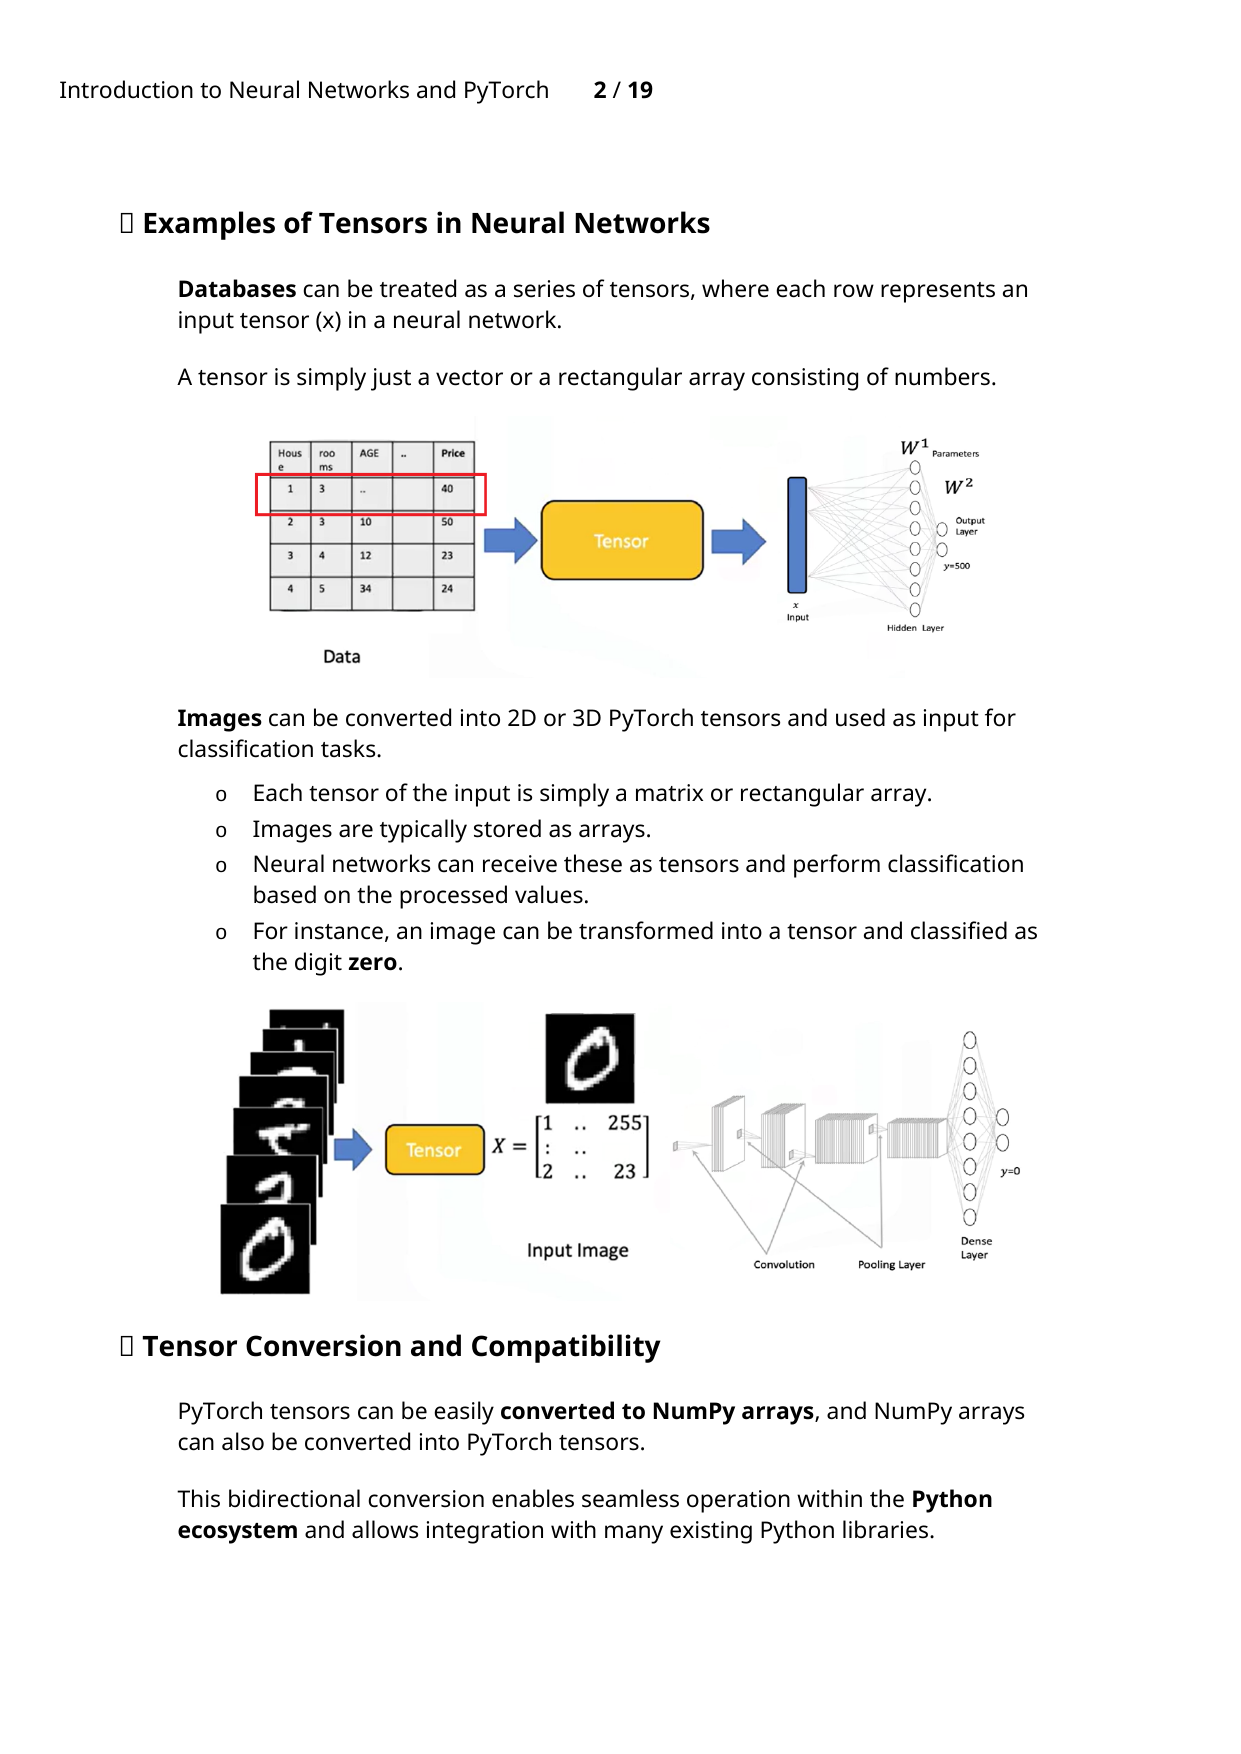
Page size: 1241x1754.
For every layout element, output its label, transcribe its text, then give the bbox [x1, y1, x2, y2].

text Images can be converted into 2D or 3D PyTorch tensors and used as input for classification tasks. [177, 702, 1063, 765]
list Each tensor of the input is simply a matrix or rectangular array. [215, 777, 1063, 808]
subtitle 🔹 Tensor Conversion and Compatibility [118, 1326, 1063, 1364]
list Neural networks can receive these as tensors and perform classification based on the processed values. [215, 848, 1063, 911]
subtitle 🔹 Examples of Tensors in Neural Networks [118, 204, 1063, 242]
text Databases can be treated as a series of tensors, where each row represents an input tensor (x) in a neural network. [177, 273, 1063, 335]
text This bidirectional conversion enables seamless operation within the Python ecosystem and allows integration with many existing Python libraries. [177, 1482, 1063, 1545]
list Images are typically stored as arrays. [215, 813, 1063, 844]
picture [208, 1002, 1032, 1301]
list For instance, an image can be transformed into a tensor and classified as the digit zero. [215, 915, 1063, 977]
picture [237, 416, 1003, 678]
text PyTorch tensors can be easily converted to NumPy arrays, and NumPy arrays can also be converted into PyTorch tensors. [177, 1395, 1063, 1457]
text A tensor is simply just a vector or a rectangular array consisting of numbers. [177, 360, 1063, 392]
